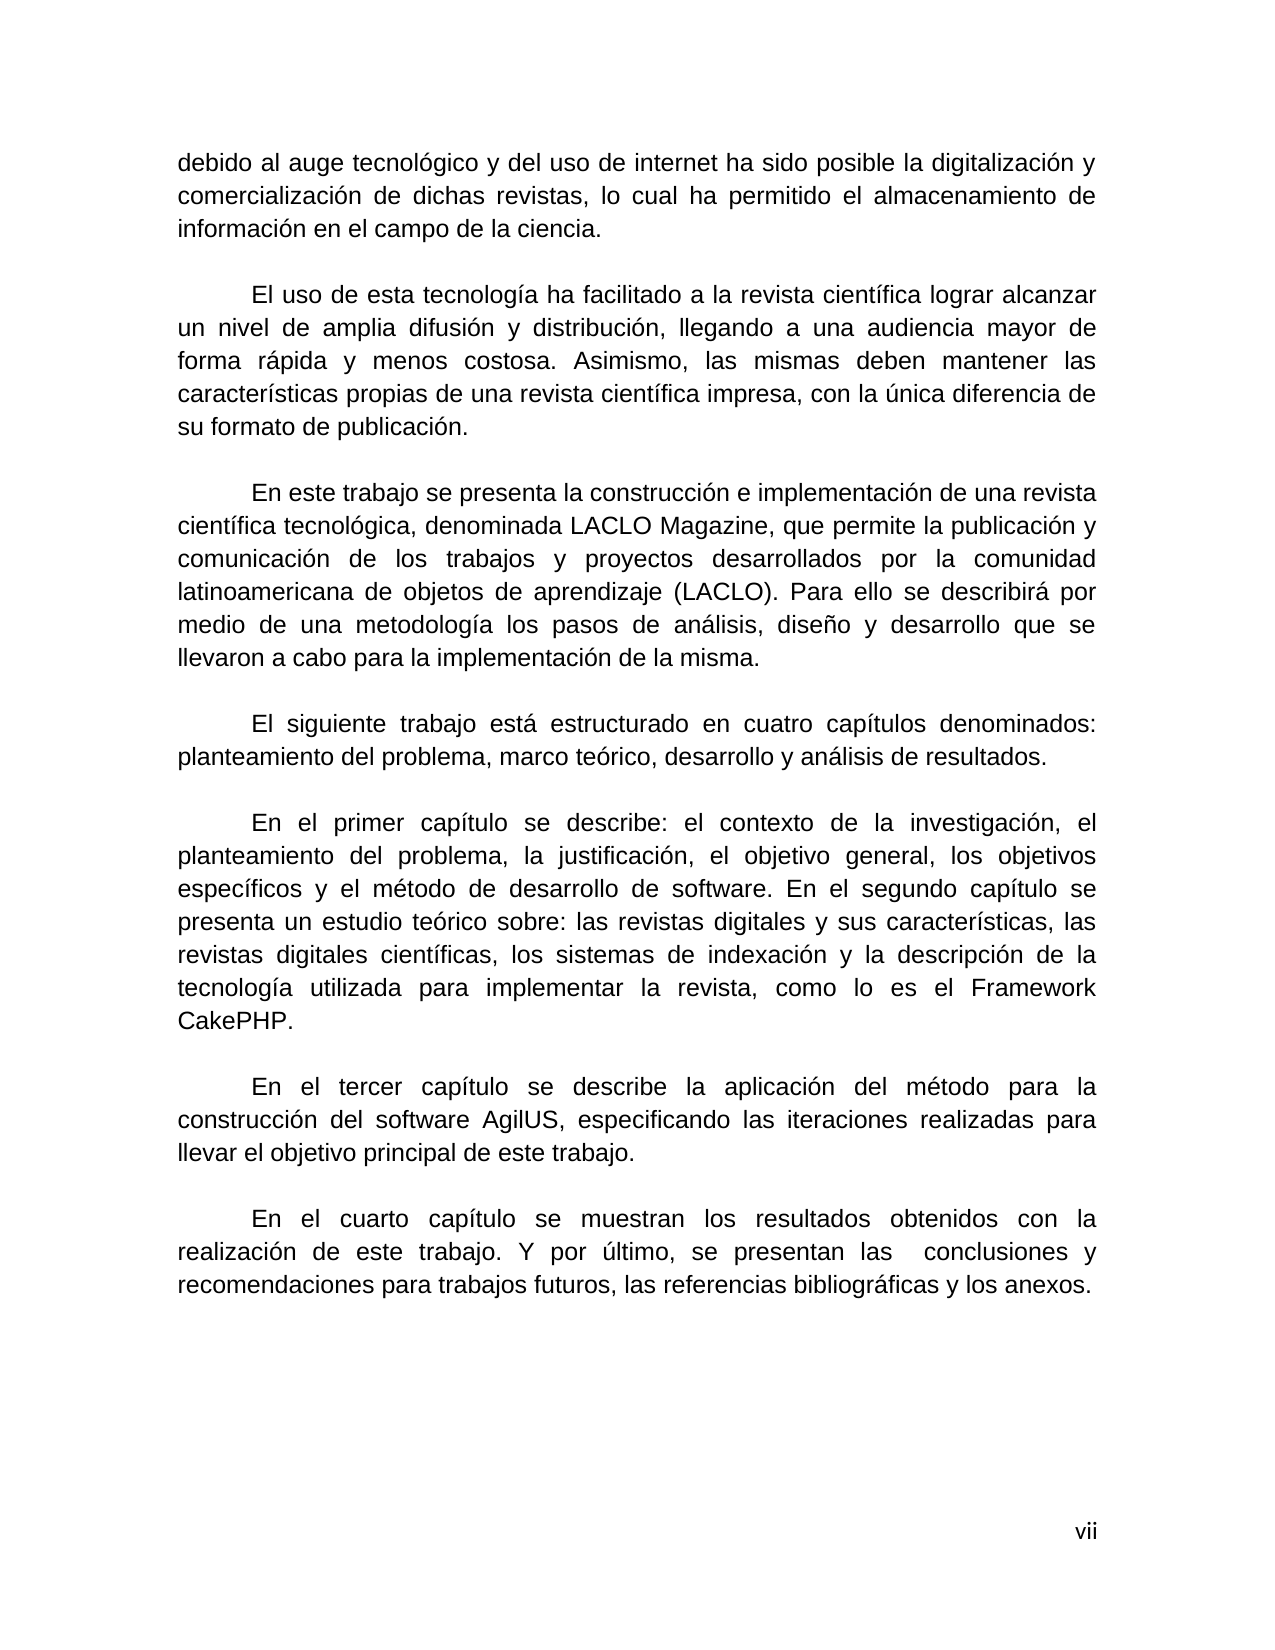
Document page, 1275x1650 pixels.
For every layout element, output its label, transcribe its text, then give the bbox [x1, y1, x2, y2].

text En el primer capítulo se describe: el contexto de la investigación, el planteamiento del problema, la justificación, el objetivo general, los objetivos específicos y el método de desarrollo de software. En el segundo capítulo se presenta un estudio teórico sobre: las revistas digitales y sus características, las revistas digitales científicas, los sistemas de indexación y la descripción de la tecnología utilizada para implementar la revista, como lo es el Framework CakePHP. [177, 808, 1098, 1035]
text En el tercer capítulo se describe la aplicación del método para la construcción del software AgilUS, especificando las iteraciones realizadas para llevar el objetivo principal de este trabajo. [177, 1072, 1098, 1167]
text En el cuarto capítulo se muestran los resultados obtenidos con la realización de este trabajo. Y por último, se presentan las conclusiones y recomendaciones para trabajos futuros, las referencias bibliográficas y los anexos. [177, 1204, 1098, 1299]
text En este trabajo se presenta la construcción e implementación de una revista científica tecnológica, denominada LACLO Magazine, que permite la publicación y comunicación de los trabajos y proyectos desarrollados por la comunidad latinoamericana de objetos de aprendizaje (LACLO). Para ello se describirá por medio de una metodología los pasos de análisis, diseño y desarrollo que se llevaron a cabo para la implementación de la misma. [177, 478, 1098, 672]
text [177, 148, 1098, 242]
text El uso de esta tecnología ha facilitado a la revista científica lograr alcanzar un nivel de amplia difusión y distribución, llegando a una audiencia mayor de forma rápida y menos costosa. Asimismo, las mismas deben mantener las características propias de una revista científica impresa, con la única diferencia de su formato de publicación. [177, 280, 1098, 441]
text El siguiente trabajo está estructurado en cuatro capítulos denominados: planteamiento del problema, marco teórico, desarrollo y análisis de resultados. [177, 709, 1098, 771]
